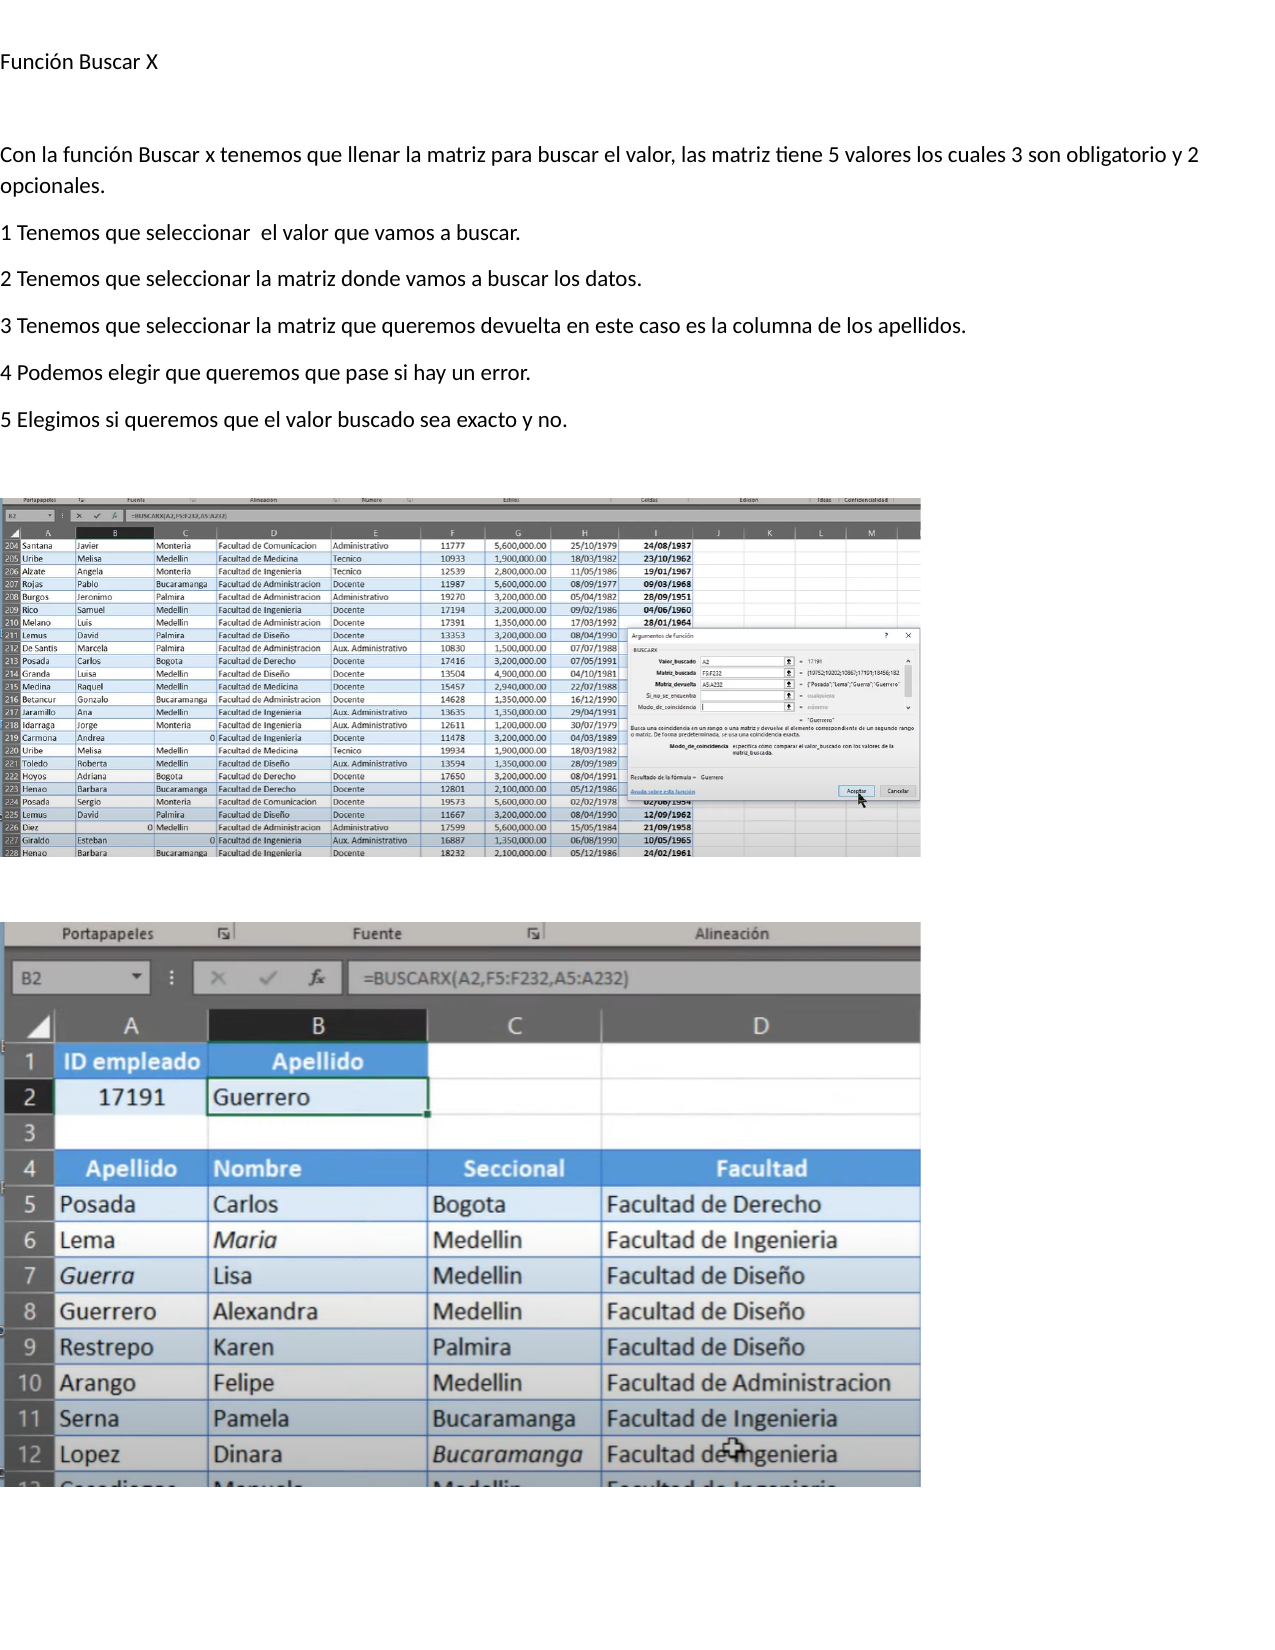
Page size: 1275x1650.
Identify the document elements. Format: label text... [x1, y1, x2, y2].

text 2 Tenemos que seleccionar la matriz donde vamos a buscar los datos. [0, 264, 1270, 293]
text 1 Tenemos que seleccionar el valor que vamos a buscar. [0, 218, 1270, 246]
text 3 Tenemos que seleccionar la matriz que queremos devuelta en este caso es la columna de los apellidos. [0, 311, 1270, 339]
text Función Buscar X [0, 47, 1270, 75]
text Con la función Buscar x tenemos que llenar la matriz para buscar el valor, las matriz tiene 5 valores los cuales 3 son obligatorio y 2 opcionales. [0, 141, 1270, 199]
picture [0, 498, 921, 857]
text 4 Podemos elegir que queremos que pase si hay un error. [0, 358, 1270, 386]
text 5 Elegimos si queremos que el valor buscado sea exacto y no. [0, 405, 1270, 433]
picture [0, 922, 921, 1487]
